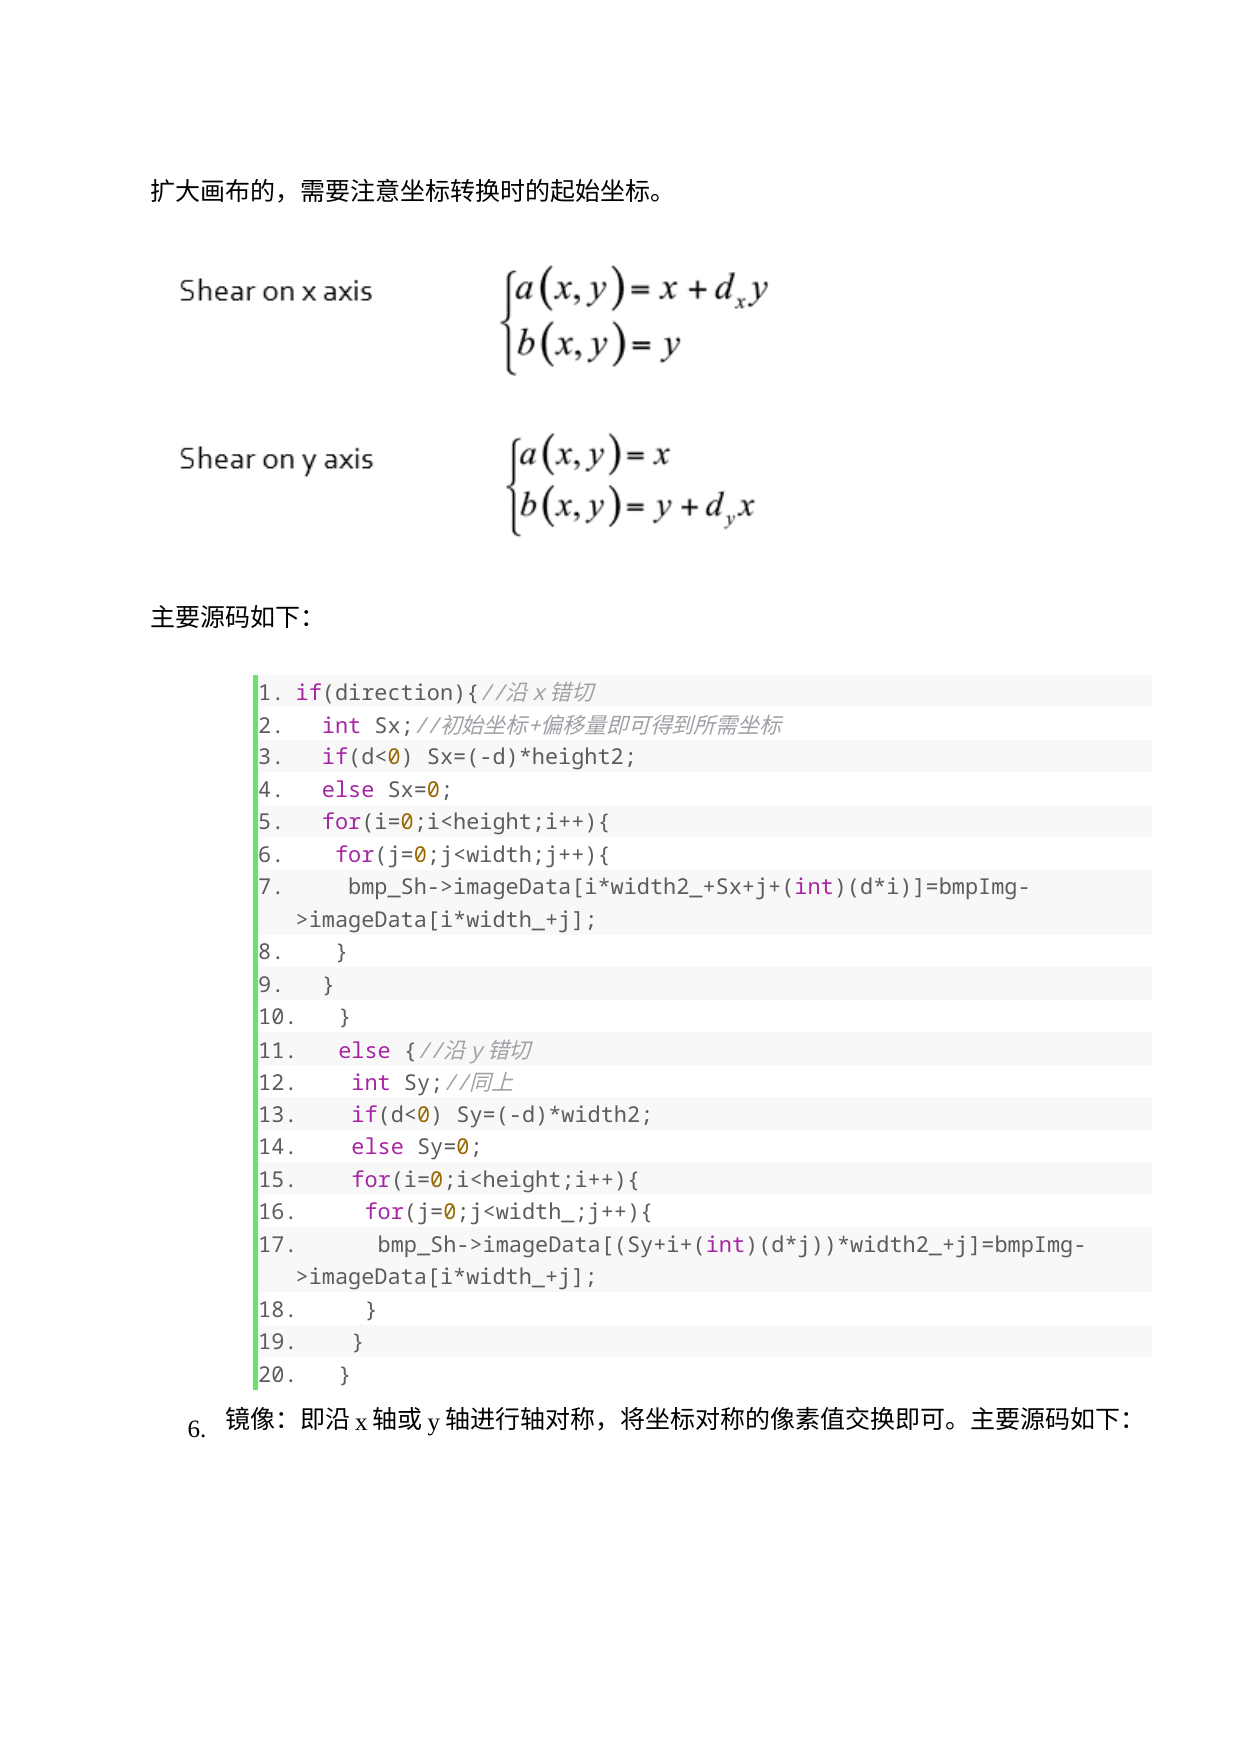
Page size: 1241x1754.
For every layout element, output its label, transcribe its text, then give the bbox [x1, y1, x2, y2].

list if(d<0) Sy=(-d)*width2; [258, 1097, 1152, 1130]
list for(j=0;j<width_;j++){ [258, 1195, 1152, 1227]
list } [258, 1357, 1152, 1390]
list } [258, 1000, 1152, 1032]
list int Sy;//同上 [258, 1065, 1152, 1097]
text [150, 162, 1152, 227]
picture [150, 249, 785, 544]
list 镜像：即沿x轴或y轴进行轴对称，将坐标对称的像素值交换即可。主要源码如下： [187, 1390, 1152, 1455]
list else Sx=0; [258, 772, 1152, 805]
list int Sx;//初始坐标+偏移量即可得到所需坐标 [258, 707, 1152, 740]
list } [258, 1325, 1152, 1357]
list } [258, 1292, 1152, 1325]
list bmp_Sh->imageData[i*width2_+Sx+j+(int)(d*i)]=bmpImg->imageData[i*width_+j]; [258, 870, 1152, 935]
list if(direction){//沿x错切 [258, 675, 1152, 707]
list } [258, 967, 1152, 1000]
list for(j=0;j<width;j++){ [258, 837, 1152, 870]
list for(i=0;i<height;i++){ [258, 1162, 1152, 1195]
list } [258, 935, 1152, 967]
text 主要源码如下： [150, 587, 1152, 652]
list if(d<0) Sx=(-d)*height2; [258, 740, 1152, 772]
list for(i=0;i<height;i++){ [258, 805, 1152, 837]
list else Sy=0; [258, 1130, 1152, 1162]
list else {//沿y错切 [258, 1032, 1152, 1065]
list bmp_Sh->imageData[(Sy+i+(int)(d*j))*width2_+j]=bmpImg->imageData[i*width_+j]; [258, 1227, 1152, 1292]
